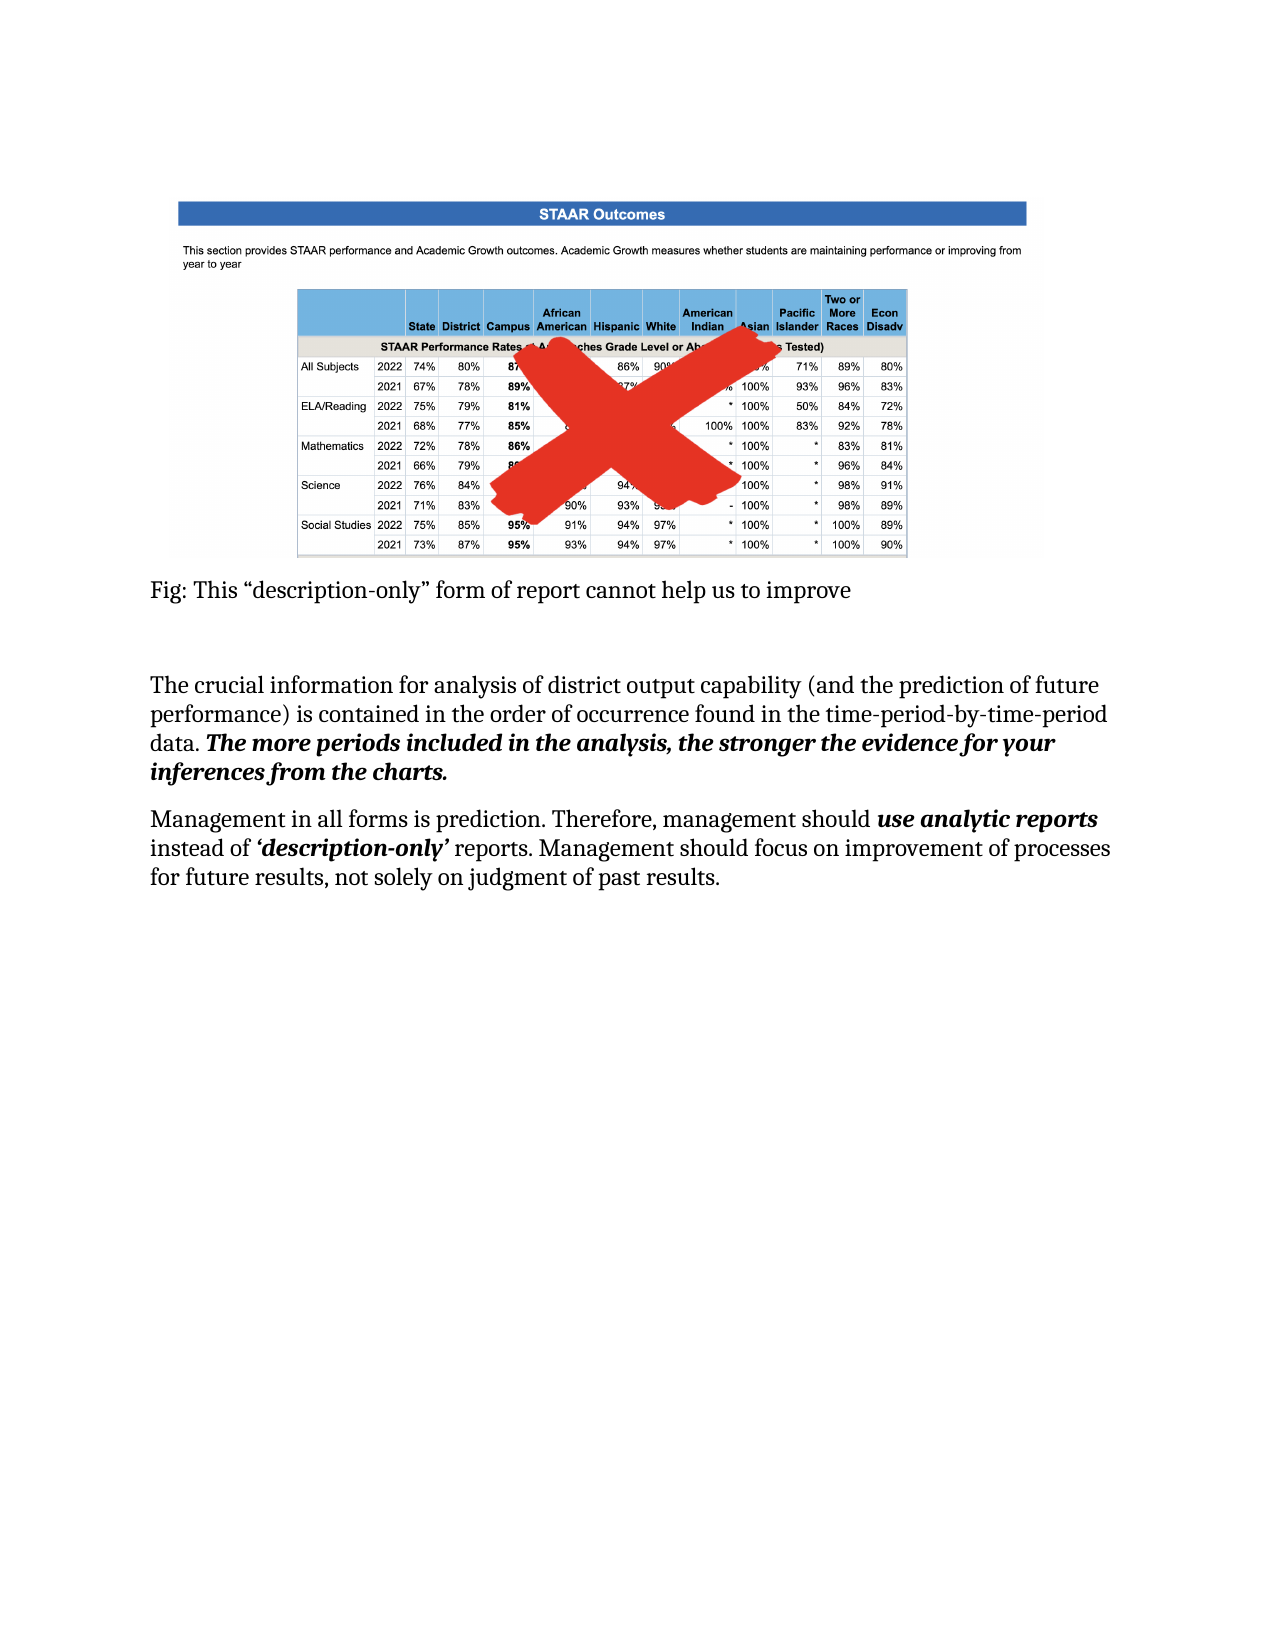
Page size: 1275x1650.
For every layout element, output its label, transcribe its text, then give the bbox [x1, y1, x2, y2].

text The crucial information for analysis of district output capability (and the prediction of future performance) is contained in the order of occurrence found in the time-period-by-time-period data. The more periods included in the analysis, the stronger the evidence for your inferences from the charts. [150, 671, 1125, 786]
text Management in all forms is prediction. Therefore, management should use analytic reports instead of ‘description-only’ reports. Management should focus on improvement of processes for future results, not solely on judgment of past results. [150, 805, 1125, 891]
picture [168, 197, 1044, 558]
text Fig: This “description-only” form of report cannot help us to improve [150, 576, 1125, 605]
